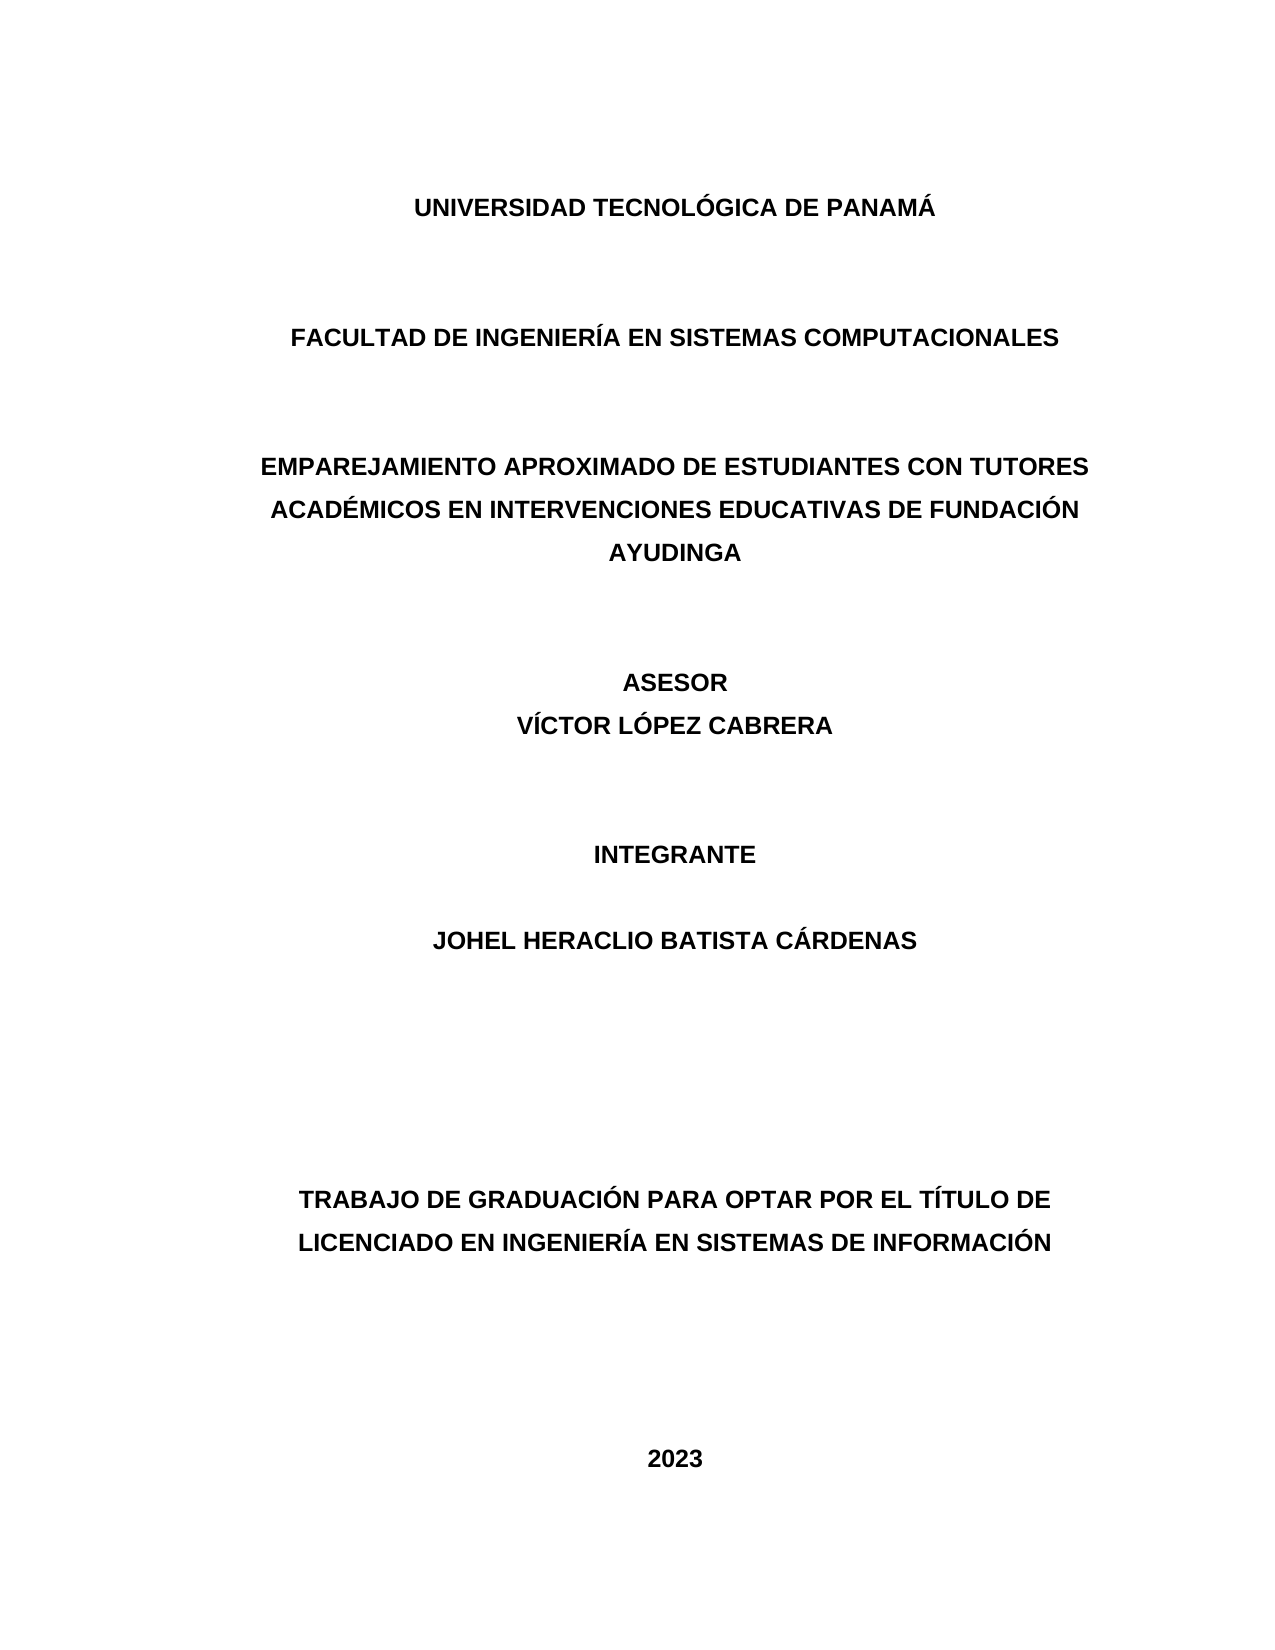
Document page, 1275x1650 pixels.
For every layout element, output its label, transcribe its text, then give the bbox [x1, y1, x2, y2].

text UNIVERSIDAD TECNOLÓGICA DE PANAMÁ [225, 193, 1125, 222]
text 2023 [225, 1444, 1125, 1472]
text FACULTAD DE INGENIERÍA EN SISTEMAS COMPUTACIONALES [225, 322, 1125, 351]
text VÍCTOR LÓPEZ CABRERA [225, 711, 1125, 739]
text JOHEL HERACLIO BATISTA CÁRDENAS [225, 926, 1125, 955]
text ASESOR [225, 667, 1125, 696]
text TRABAJO DE GRADUACIÓN PARA OPTAR POR EL TÍTULO DE LICENCIADO EN INGENIERÍA EN SISTEMAS DE INFORMACIÓN [225, 1185, 1125, 1257]
text INTEGRANTE [225, 840, 1125, 869]
text EMPAREJAMIENTO APROXIMADO DE ESTUDIANTES CON TUTORES ACADÉMICOS EN INTERVENCIONES EDUCATIVAS DE FUNDACIÓN AYUDINGA [225, 452, 1125, 567]
